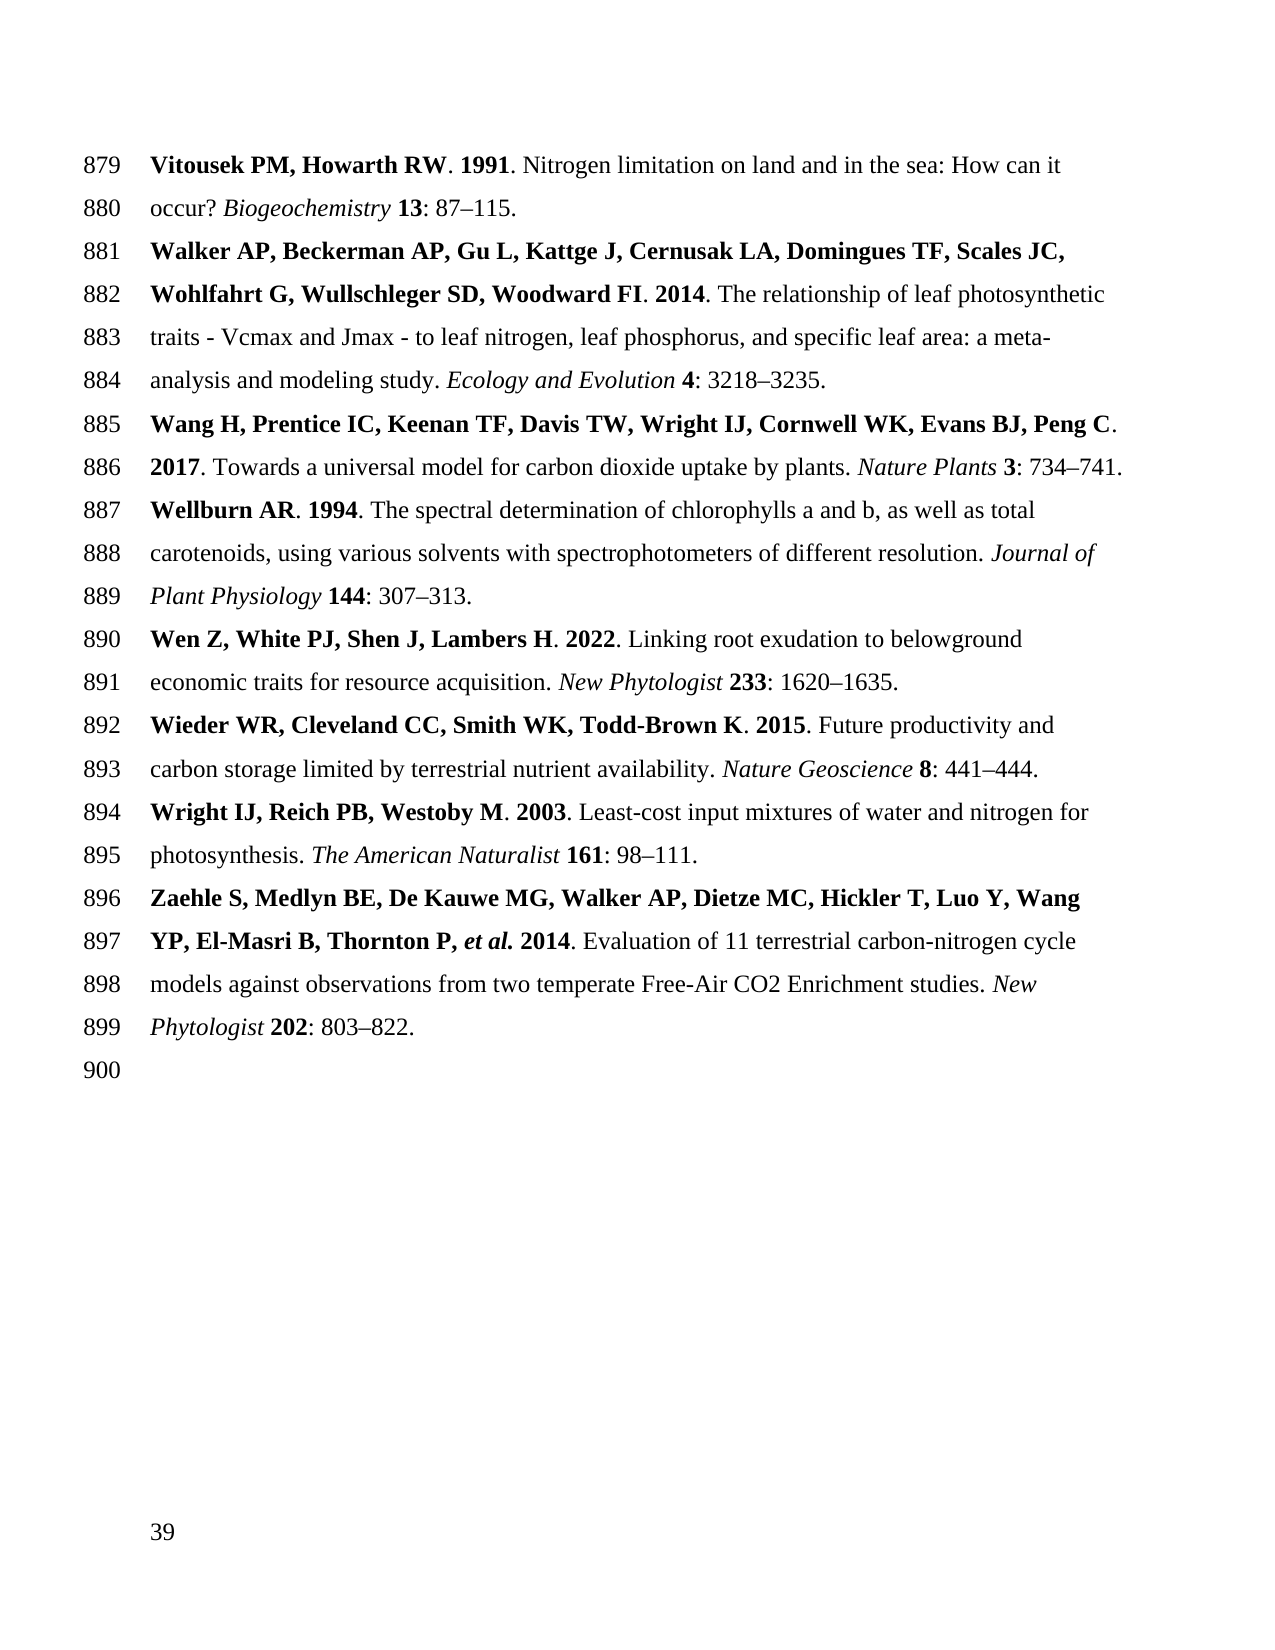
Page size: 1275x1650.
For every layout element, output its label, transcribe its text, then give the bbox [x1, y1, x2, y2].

text Vitousek PM, Howarth RW. 1991. Nitrogen limitation on land and in the sea: How can it occur? Biogeochemistry 13: 87–115. [150, 150, 1125, 222]
text Zaehle S, Medlyn BE, De Kauwe MG, Walker AP, Dietze MC, Hickler T, Luo Y, Wang YP, El-Masri B, Thornton P, et al. 2014. Evaluation of 11 terrestrial carbon-nitrogen cycle models against observations from two temperate Free-Air CO2 Enrichment studies. New Phytologist 202: 803–822. [150, 883, 1125, 1041]
text Wang H, Prentice IC, Keenan TF, Davis TW, Wright IJ, Cornwell WK, Evans BJ, Peng C. 2017. Towards a universal model for carbon dioxide uptake by plants. Nature Plants 3: 734–741. [150, 409, 1125, 481]
text Wellburn AR. 1994. The spectral determination of chlorophylls a and b, as well as total carotenoids, using various solvents with spectrophotometers of different resolution. Journal of Plant Physiology 144: 307–313. [150, 495, 1125, 610]
text Wright IJ, Reich PB, Westoby M. 2003. Least-cost input mixtures of water and nitrogen for photosynthesis. The American Naturalist 161: 98–111. [150, 797, 1125, 869]
text Wieder WR, Cleveland CC, Smith WK, Todd-Brown K. 2015. Future productivity and carbon storage limited by terrestrial nutrient availability. Nature Geoscience 8: 441–444. [150, 711, 1125, 782]
text Walker AP, Beckerman AP, Gu L, Kattge J, Cernusak LA, Domingues TF, Scales JC, Wohlfahrt G, Wullschleger SD, Woodward FI. 2014. The relationship of leaf photosynthetic traits - Vcmax and Jmax - to leaf nitrogen, leaf phosphorus, and specific leaf area: a meta-analysis and modeling study. Ecology and Evolution 4: 3218–3235. [150, 236, 1125, 394]
text Wen Z, White PJ, Shen J, Lambers H. 2022. Linking root exudation to belowground economic traits for resource acquisition. New Phytologist 233: 1620–1635. [150, 624, 1125, 696]
